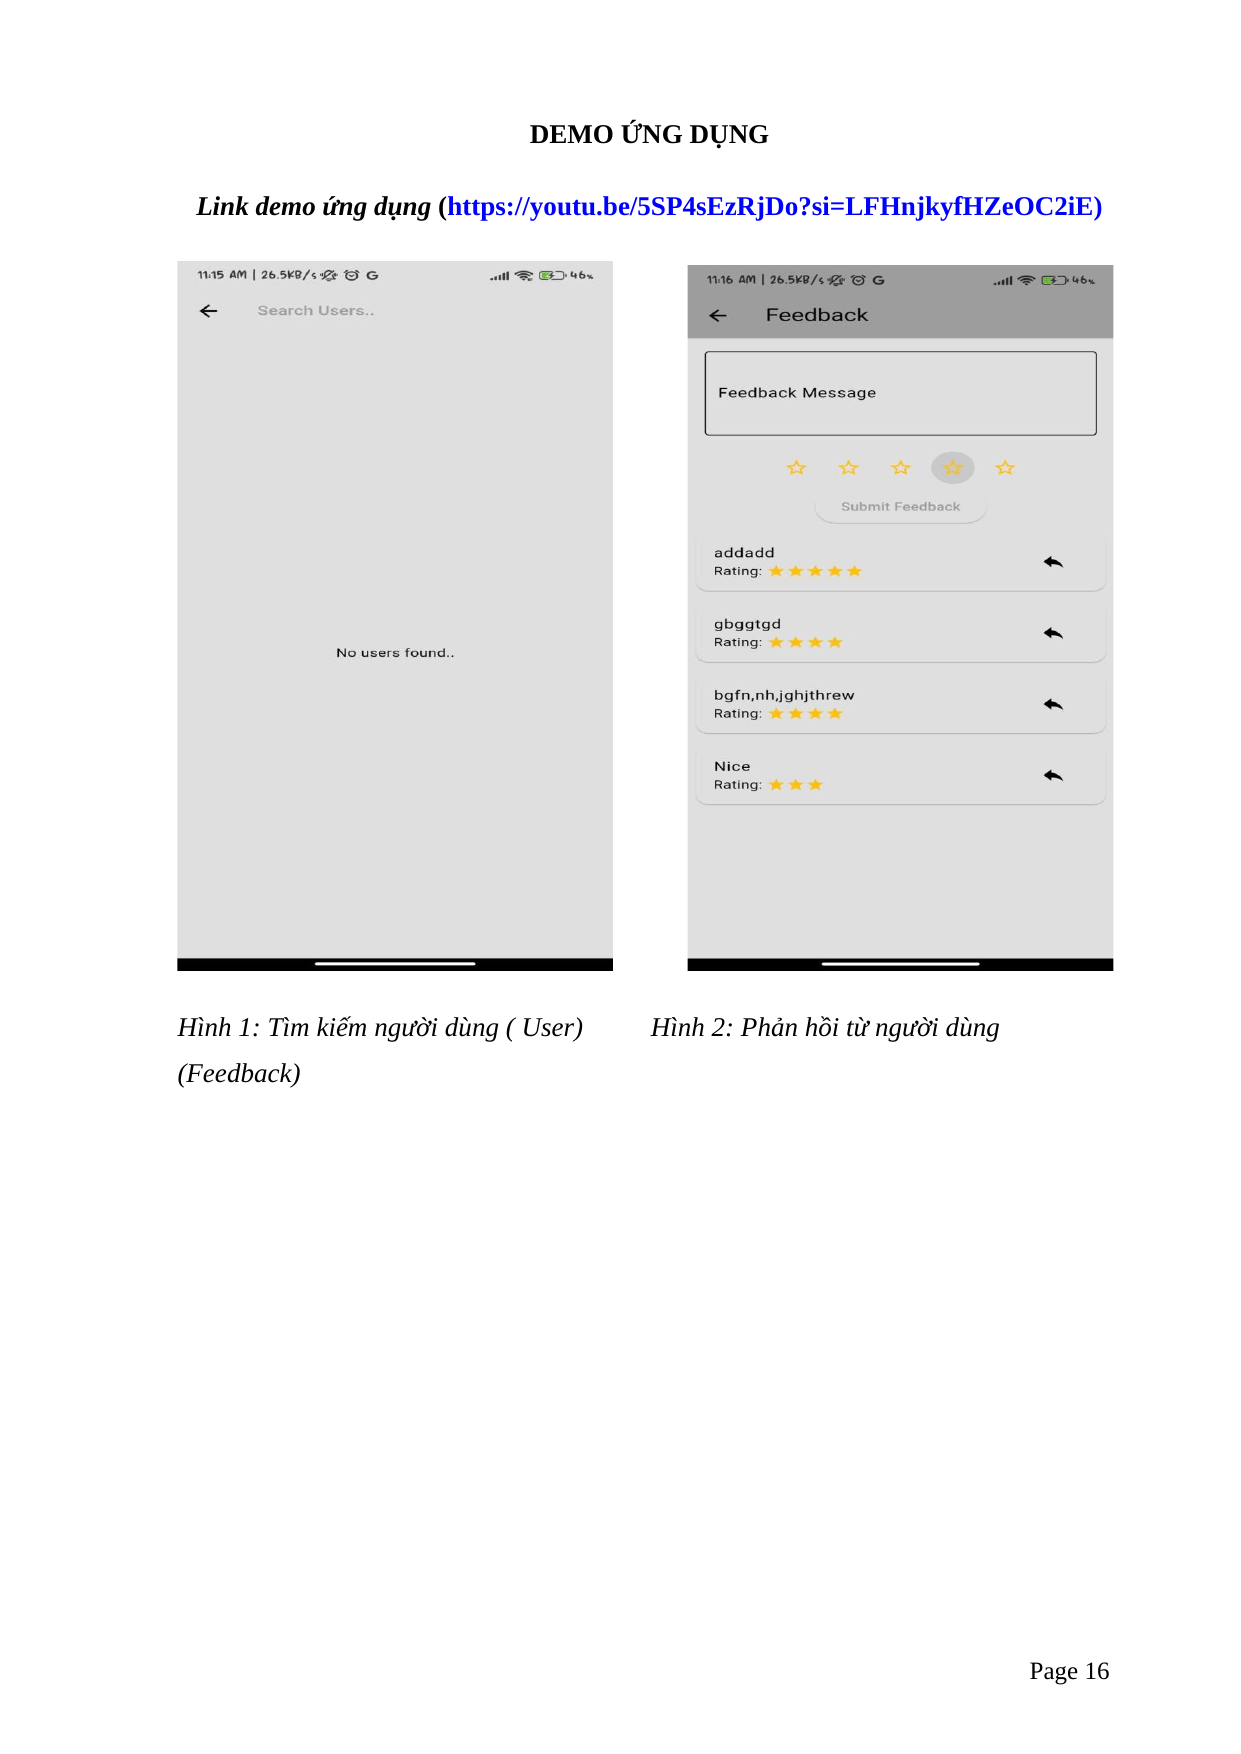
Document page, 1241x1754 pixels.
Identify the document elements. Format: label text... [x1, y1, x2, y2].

subtitle Hình 1: Tìm kiếm người dùng ( User) Hình 2: Phản hồi từ người dùng (Feedback) [177, 1011, 1122, 1089]
subtitle DEMO ỨNG DỤNG [177, 118, 1122, 150]
picture [177, 261, 613, 971]
picture [687, 265, 1114, 971]
subtitle Link demo ứng dụng (https://youtu.be/5SP4sEzRjDo?si=LFHnjkyfHZeOC2iE) [177, 190, 1122, 221]
